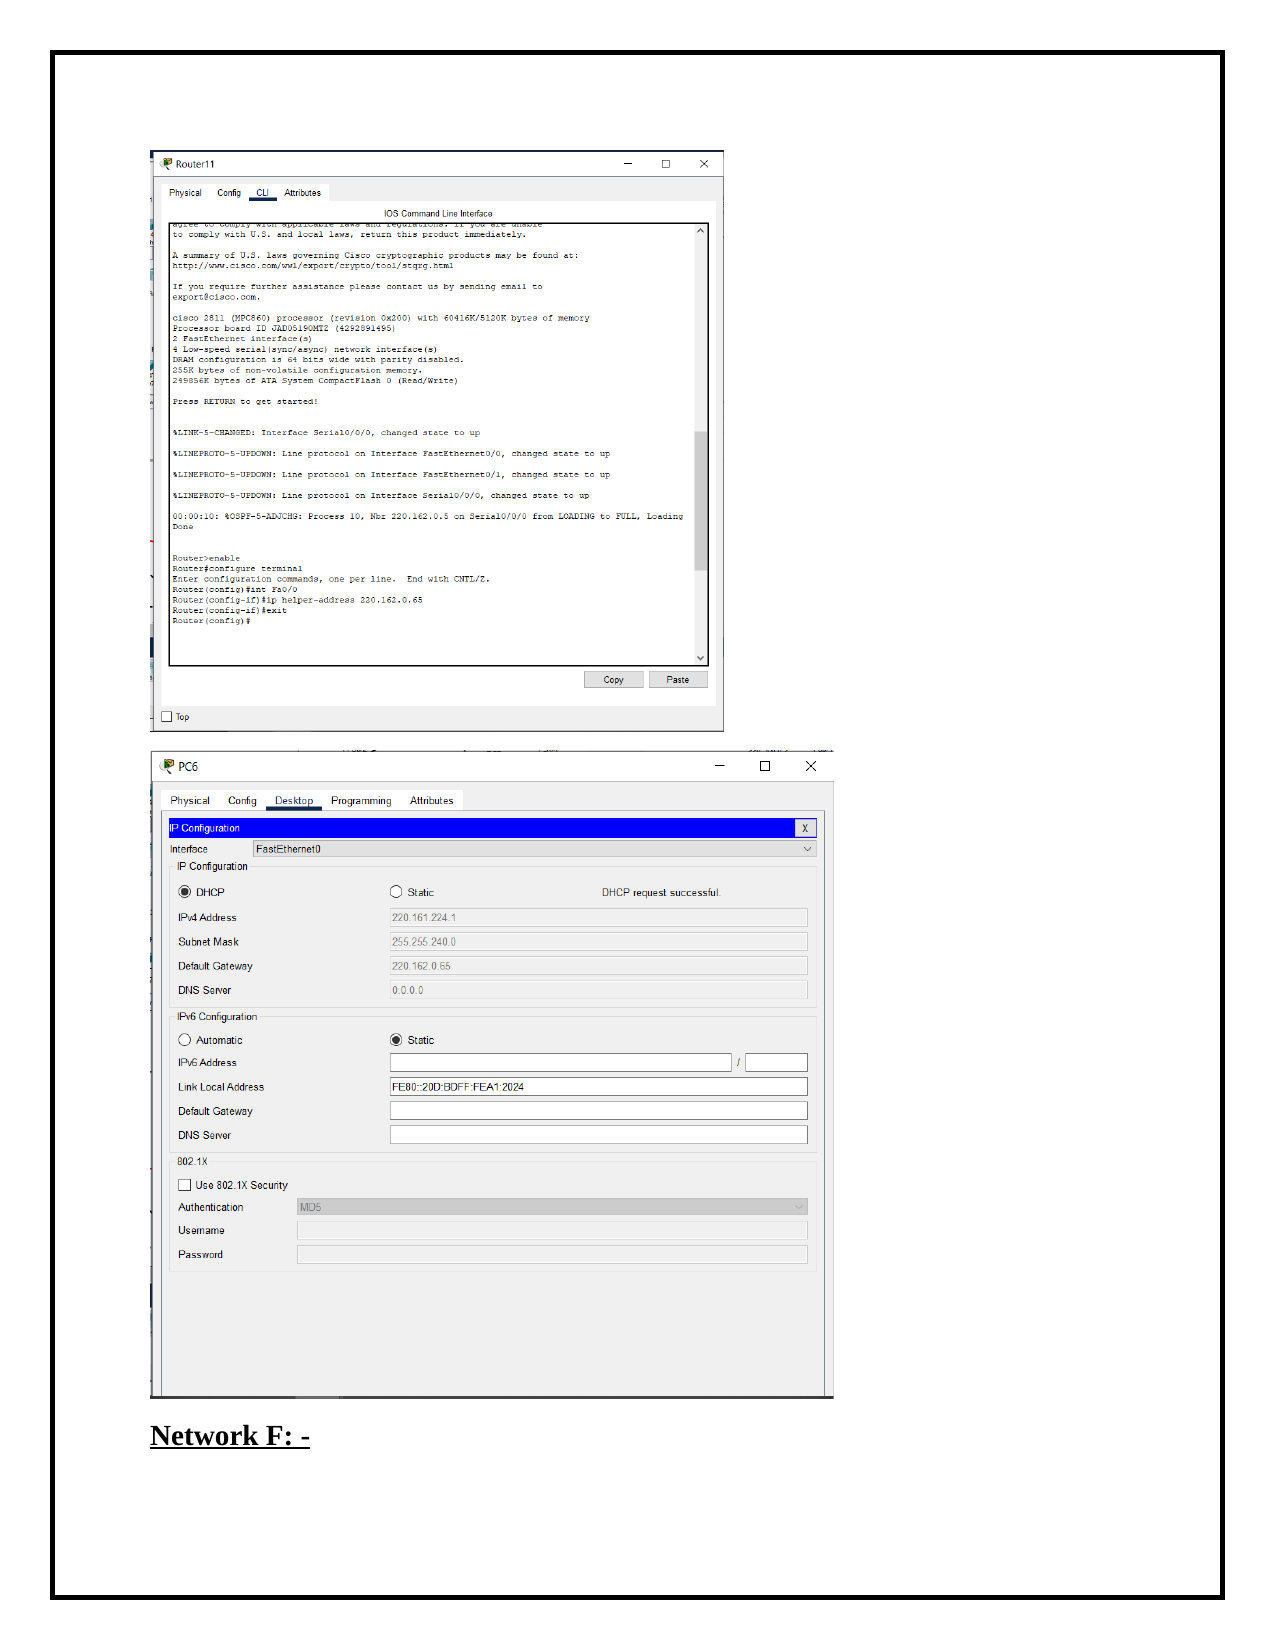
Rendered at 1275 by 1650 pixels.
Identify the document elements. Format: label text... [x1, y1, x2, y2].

picture [150, 150, 724, 732]
text Network F: - [150, 1418, 1125, 1451]
picture [150, 750, 834, 1399]
